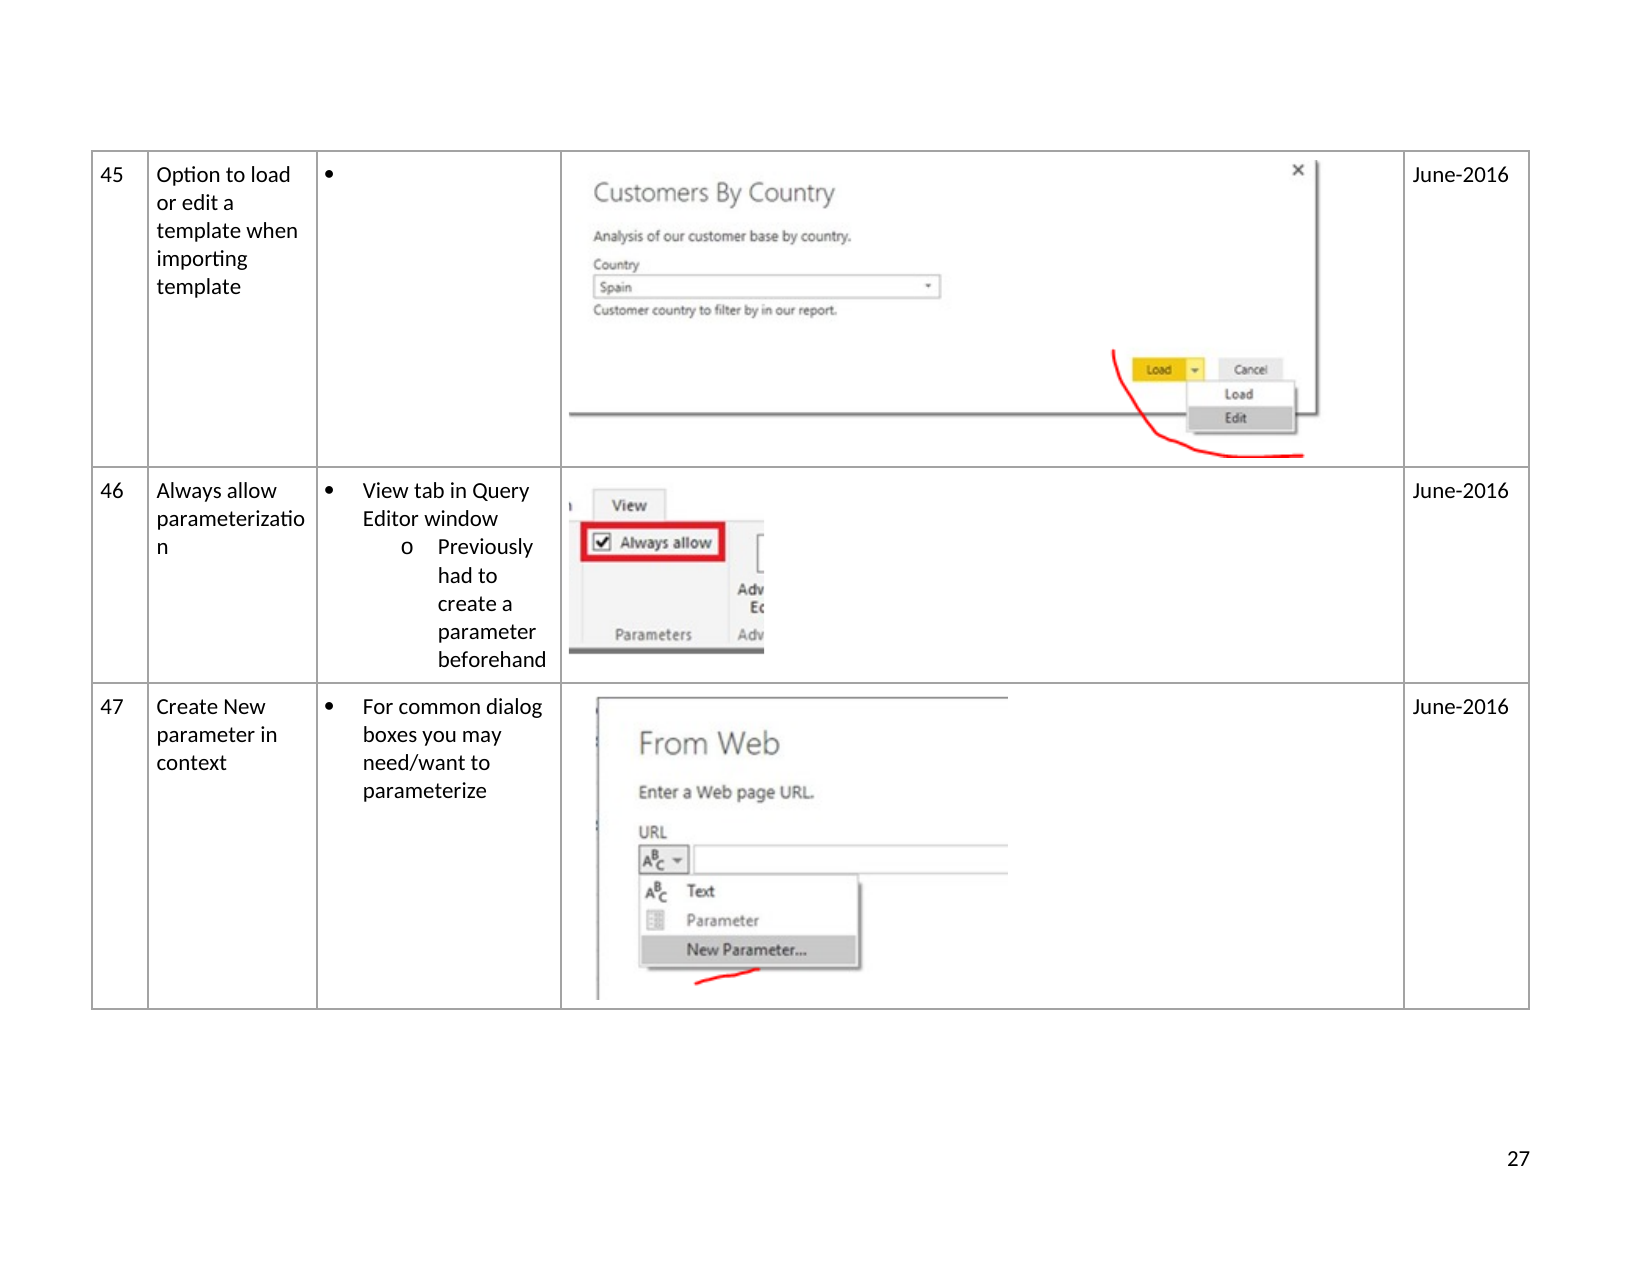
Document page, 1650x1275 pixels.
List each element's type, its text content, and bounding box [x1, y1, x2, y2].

table_cell 47 [93, 684, 147, 1008]
table_cell 46 [93, 468, 147, 682]
table_cell [318, 152, 560, 466]
table_cell [562, 468, 1403, 682]
table_cell [562, 152, 1403, 466]
table_cell View tab in Query Editor window Previously had to create a parameter beforehand [318, 468, 560, 682]
table_cell Create New parameter in context [149, 684, 316, 1008]
picture [568, 160, 1330, 458]
picture [568, 476, 765, 673]
table_cell June-2016 [1405, 684, 1528, 1008]
table_cell Always allow parameterization [149, 468, 316, 682]
table_cell [562, 684, 1403, 1008]
table_cell For common dialog boxes you may need/want to parameterize [318, 684, 560, 1008]
table_cell Option to load or edit a template when importing template [149, 152, 316, 466]
table_cell June-2016 [1405, 468, 1528, 682]
table_cell 45 [93, 152, 147, 466]
picture [568, 692, 1008, 1000]
table_cell June-2016 [1405, 152, 1528, 466]
